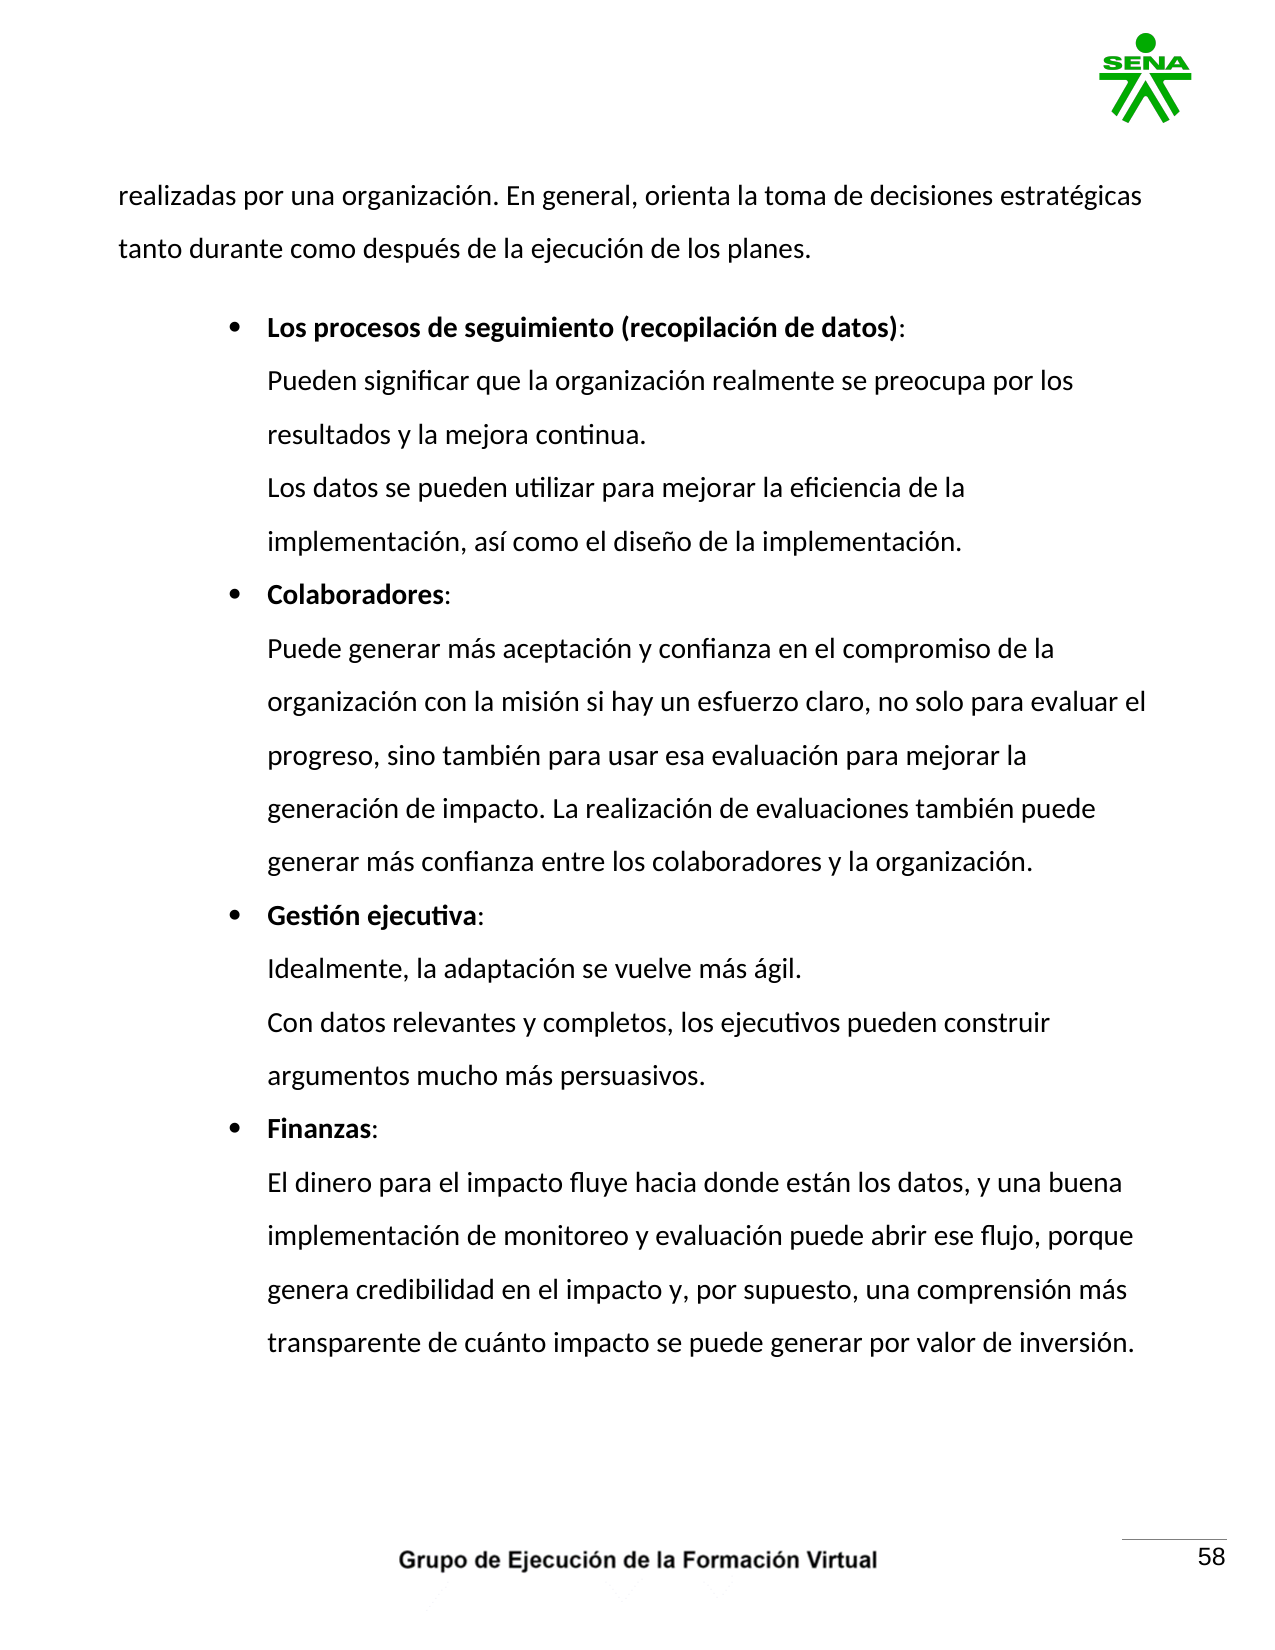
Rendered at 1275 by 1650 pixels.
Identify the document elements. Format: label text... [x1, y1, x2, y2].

list El dinero para el impacto fluye hacia donde están los datos, y una buena implementación de monitoreo y evaluación puede abrir ese flujo, porque genera credibilidad en el impacto y, por supuesto, una comprensión más transparente de cuánto impacto se puede generar por valor de inversión. [267, 1164, 1157, 1360]
picture [0, 1500, 1275, 1611]
list Finanzas: [229, 1111, 1157, 1146]
list Idealmente, la adaptación se vuelve más ágil. [267, 950, 1157, 986]
list Puede generar más aceptación y confianza en el compromiso de la organización con la misión si hay un esfuerzo claro, no solo para evaluar el progreso, sino también para usar esa evaluación para mejorar la generación de impacto. La realización de evaluaciones también puede generar más confianza entre los colaboradores y la organización. [267, 630, 1157, 879]
list Los datos se pueden utilizar para mejorar la eficiencia de la implementación, así como el diseño de la implementación. [267, 469, 1157, 558]
list Con datos relevantes y completos, los ejecutivos pueden construir argumentos mucho más persuasivos. [267, 1004, 1157, 1093]
list Pueden significar que la organización realmente se preocupa por los resultados y la mejora continua. [267, 362, 1157, 452]
picture [1099, 33, 1192, 123]
list Gestión ejecutiva: [229, 897, 1157, 932]
list Los procesos de seguimiento (recopilación de datos): [229, 309, 1157, 345]
list Colaboradores: [229, 576, 1157, 612]
